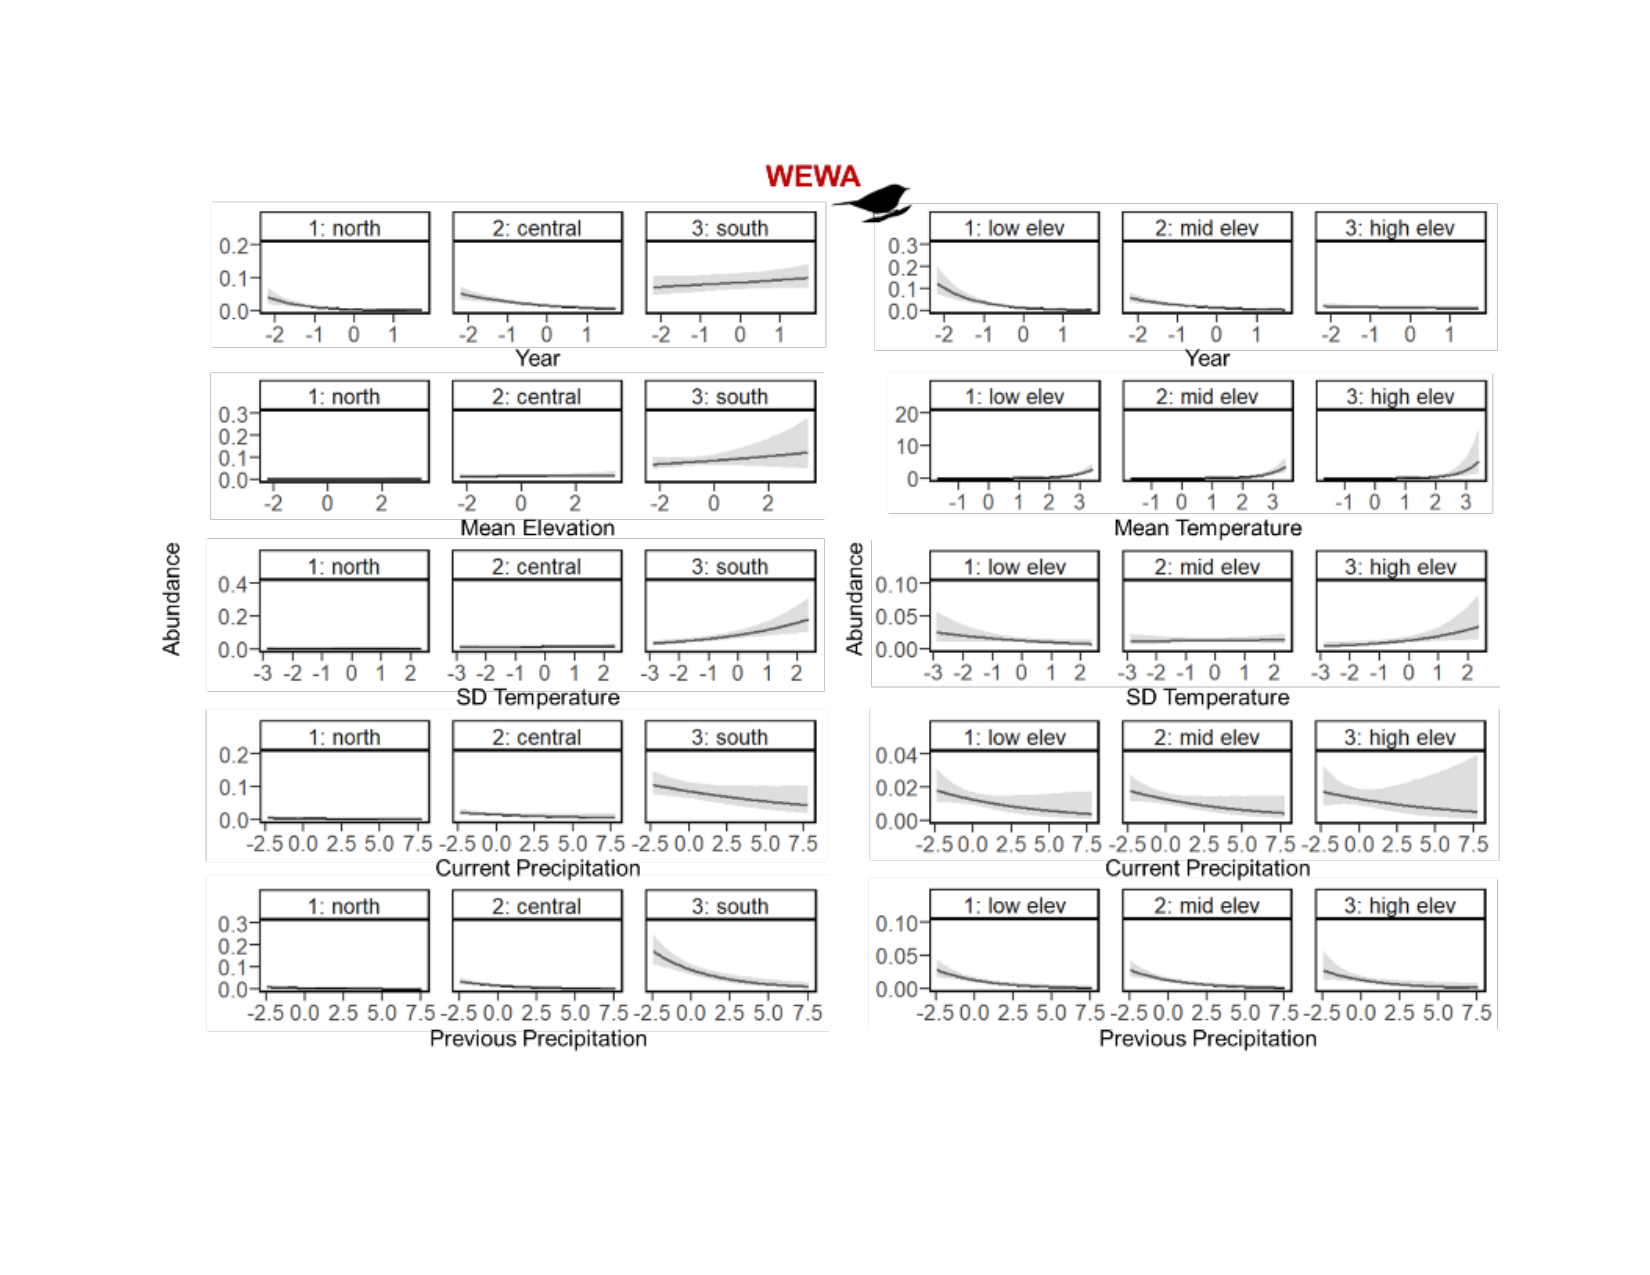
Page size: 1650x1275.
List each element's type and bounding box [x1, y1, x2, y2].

picture [150, 150, 1500, 1066]
